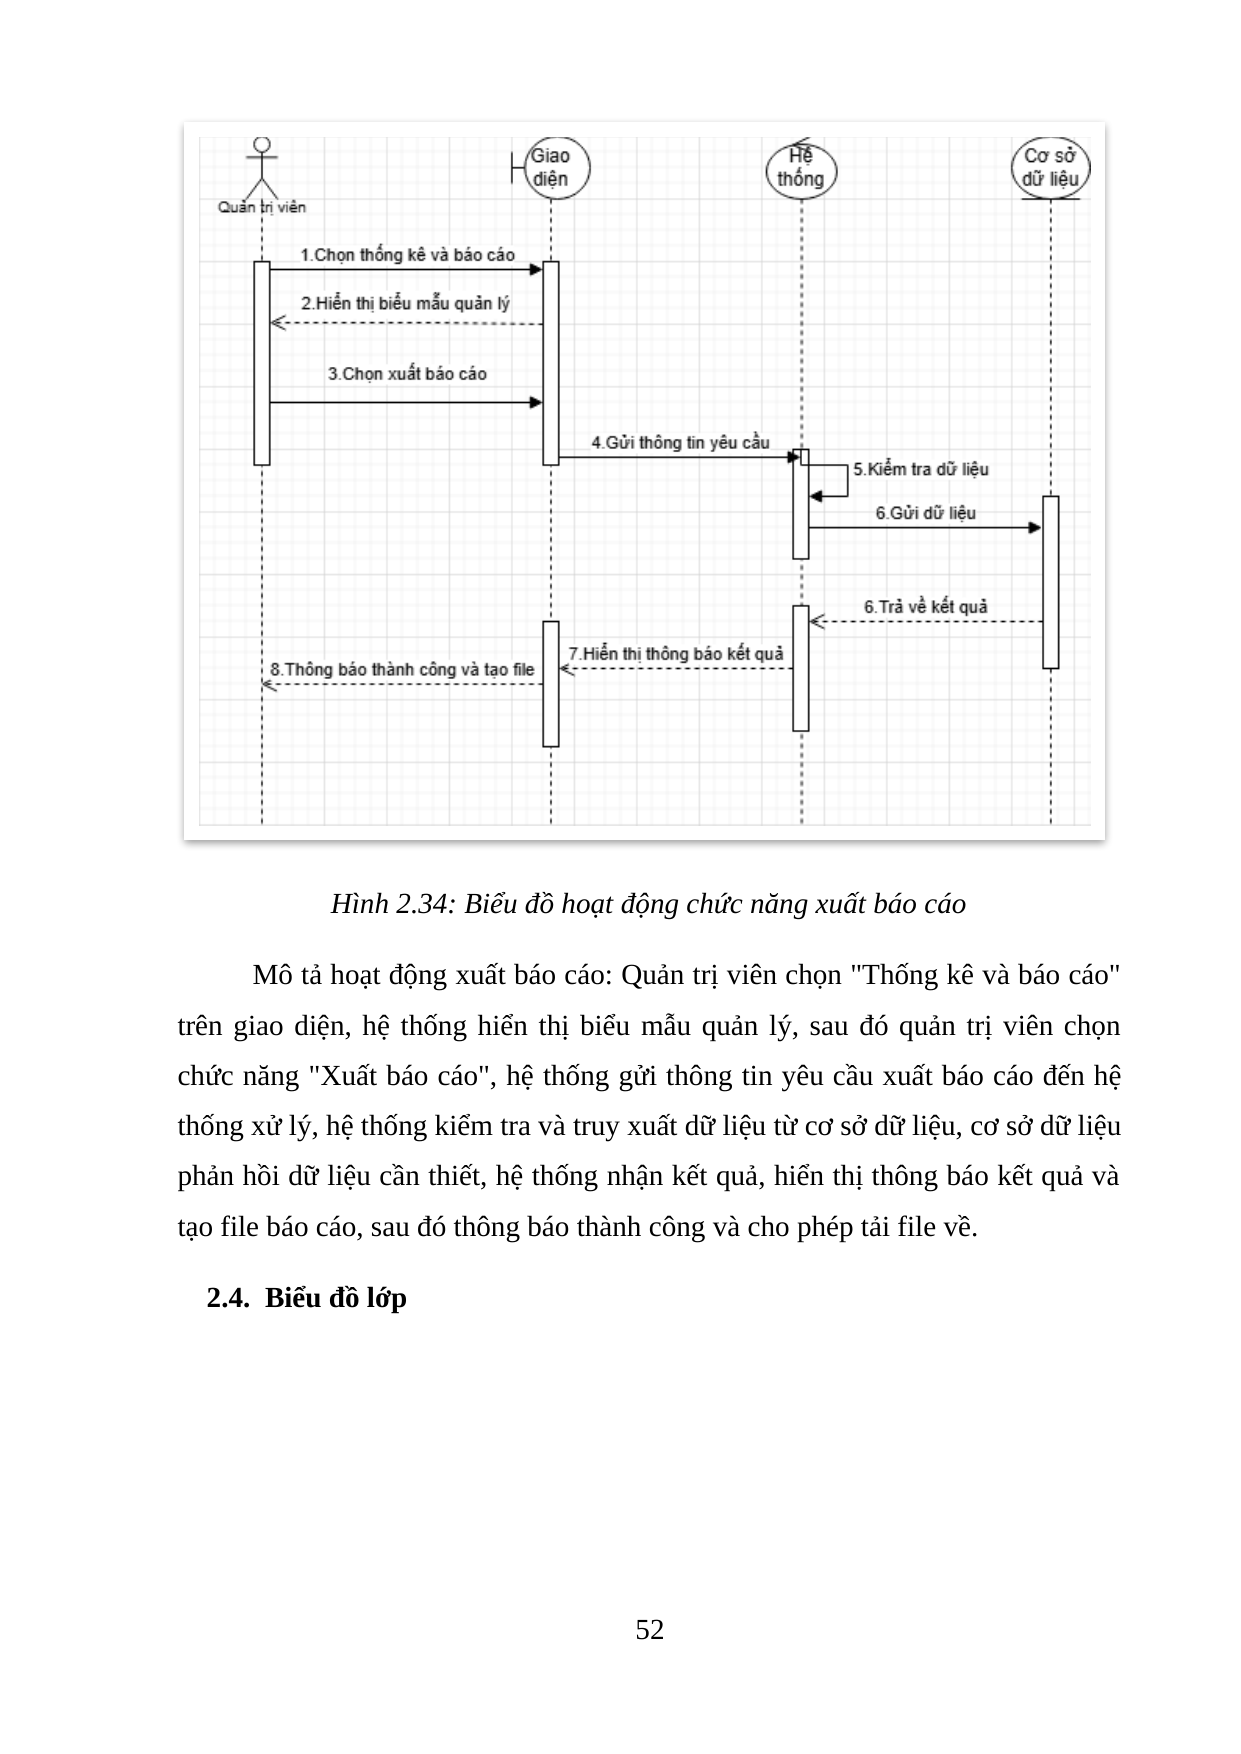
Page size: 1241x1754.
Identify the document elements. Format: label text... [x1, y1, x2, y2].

picture [199, 137, 1091, 826]
text Mô tả hoạt động xuất báo cáo: Quản trị viên chọn "Thống kê và báo cáo" trên giao diện, hệ thống hiển thị biểu mẫu quản lý, sau đó quản trị viên chọn chức năng "Xuất báo cáo", hệ thống gửi thông tin yêu cầu xuất báo cáo đến hệ thống xử lý, hệ thống kiểm tra và truy xuất dữ liệu từ cơ sở dữ liệu, cơ sở dữ liệu phản hồi dữ liệu cần thiết, hệ thống nhận kết quả, hiển thị thông báo kết quả và tạo file báo cáo, sau đó thông báo thành công và cho phép tải file về. [177, 957, 1122, 1242]
subtitle 2.4. Biểu đồ lớp [177, 1280, 1122, 1313]
text Hình 2.34: Biểu đồ hoạt động chức năng xuất báo cáo [177, 886, 1122, 920]
